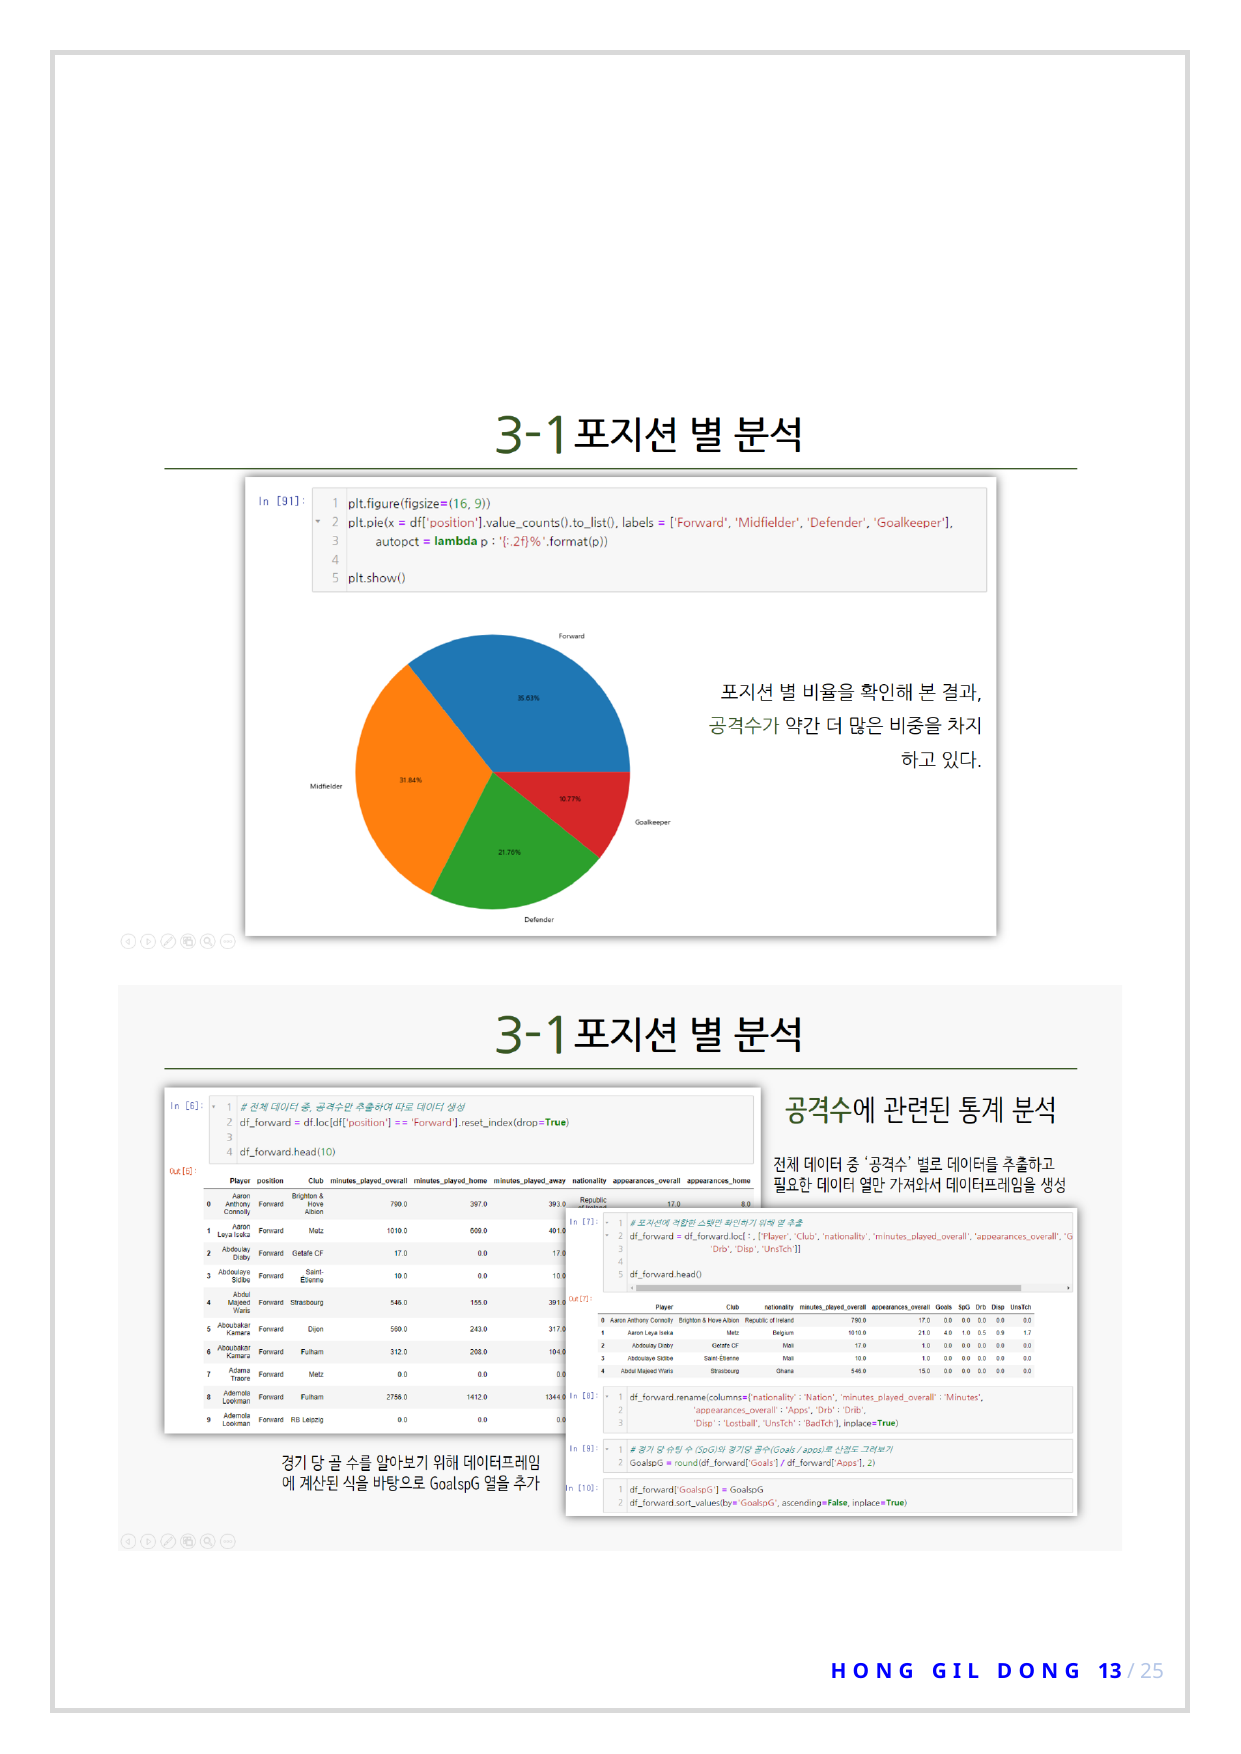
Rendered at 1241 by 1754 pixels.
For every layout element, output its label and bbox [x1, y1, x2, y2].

picture [118, 985, 1123, 1551]
picture [118, 385, 1123, 951]
